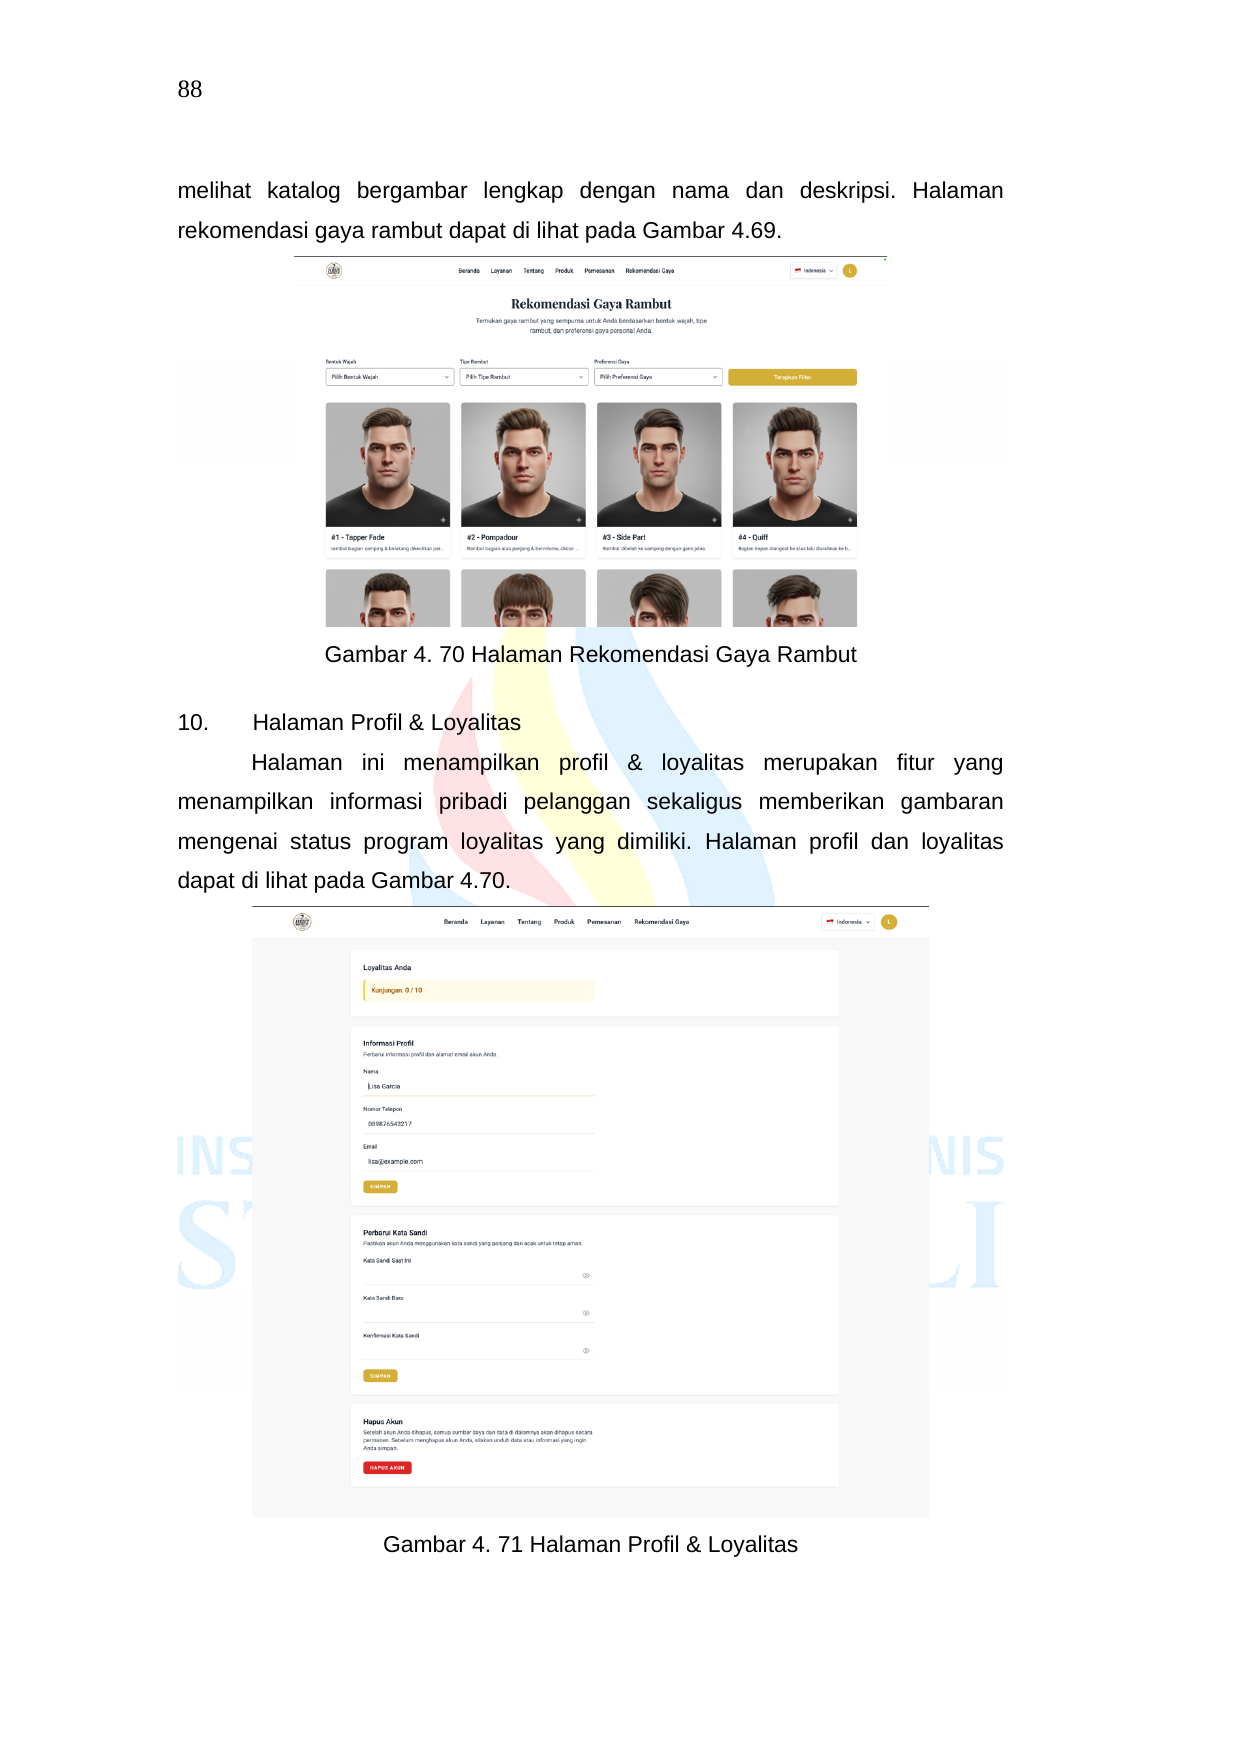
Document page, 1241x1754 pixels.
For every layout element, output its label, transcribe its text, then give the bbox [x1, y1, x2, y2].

text Halaman ini menampilkan profil & loyalitas merupakan fitur yang menampilkan informasi pribadi pelanggan sekaligus memberikan gambaran mengenai status program loyalitas yang dimiliki. Halaman profil dan loyalitas dapat di lihat pada Gambar 4.70. [177, 749, 1004, 893]
picture [252, 906, 929, 1517]
text Gambar 4. 71 Halaman Profil & Loyalitas [177, 1531, 1004, 1557]
text Gambar 4. 70 Halaman Rekomendasi Gaya Rambut [177, 641, 1004, 667]
list Halaman Profil & Loyalitas [177, 709, 1004, 736]
picture [294, 256, 888, 627]
